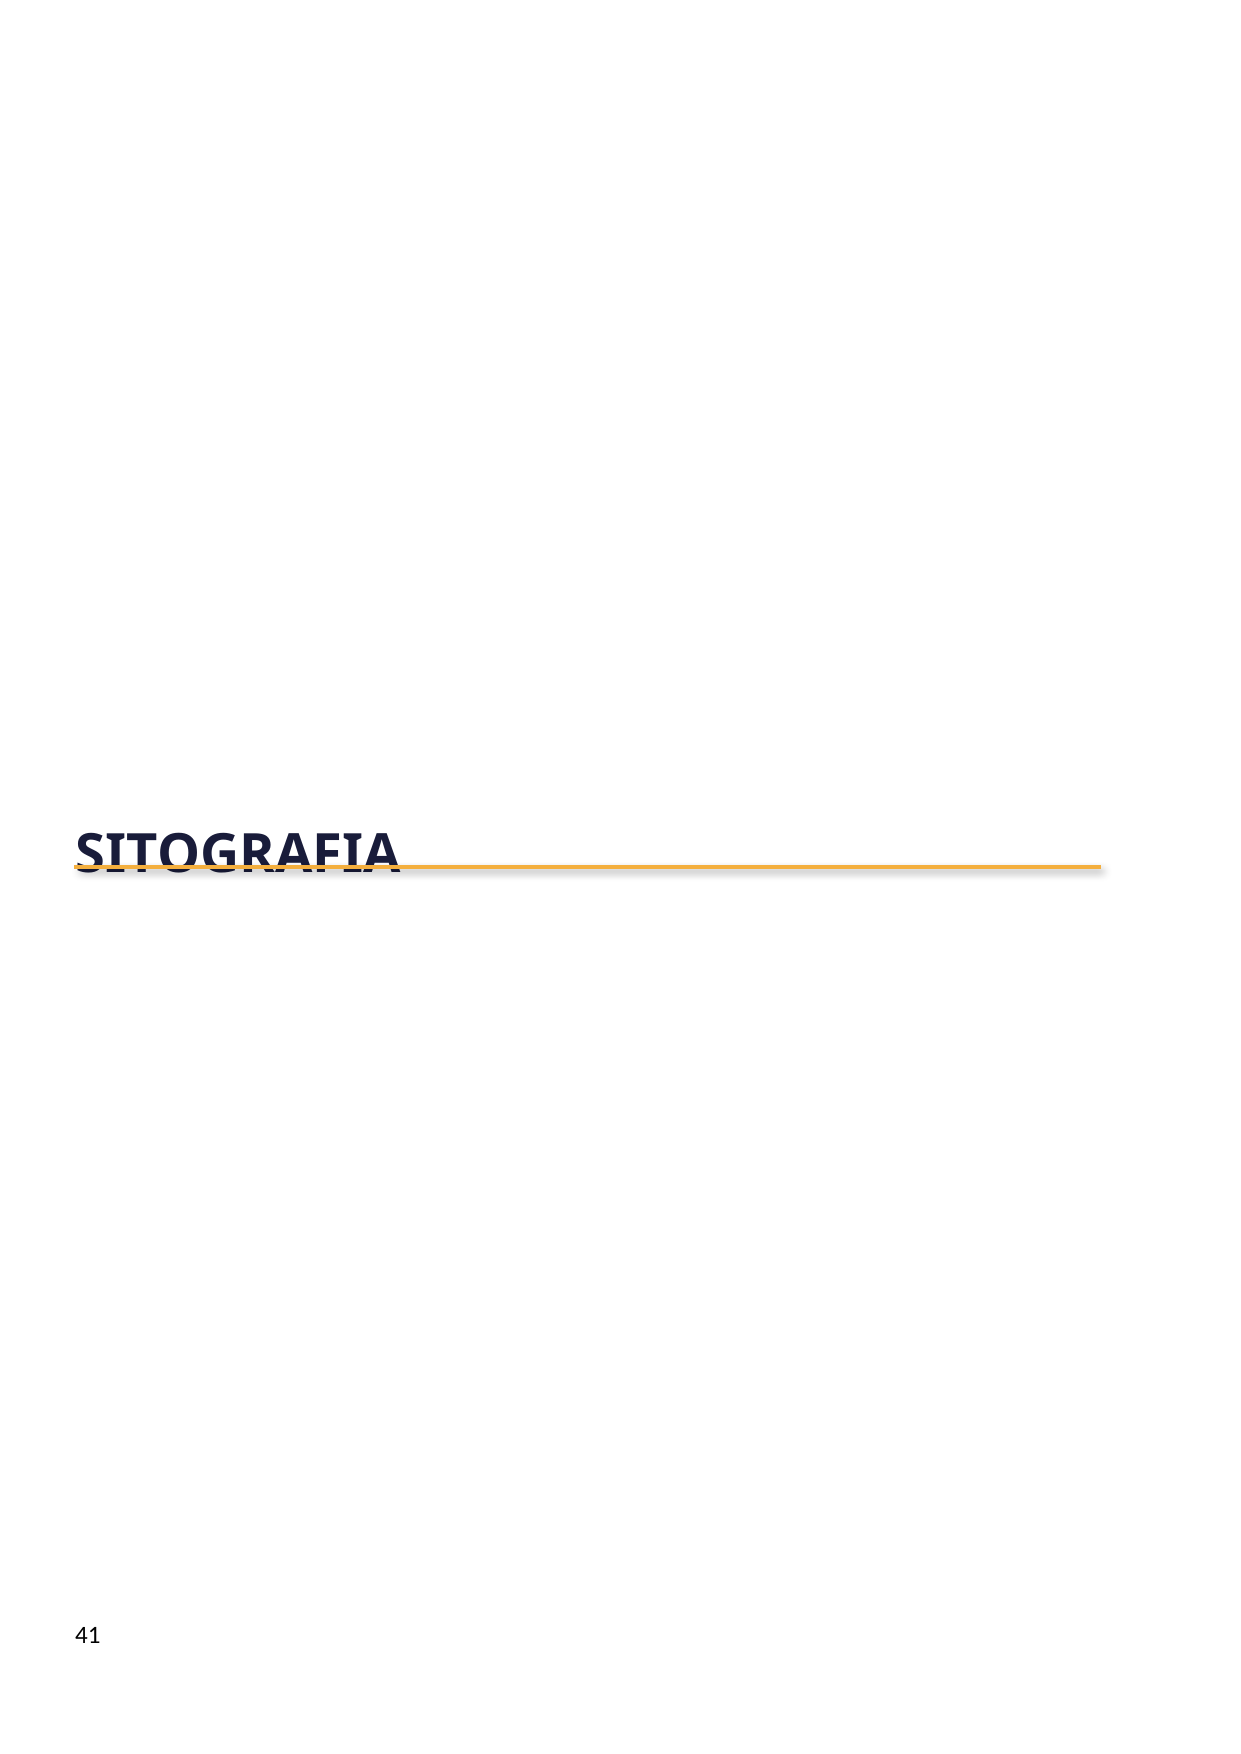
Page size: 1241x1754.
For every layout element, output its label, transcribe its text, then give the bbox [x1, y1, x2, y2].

subtitle SITOGRAFIA [75, 814, 1165, 888]
